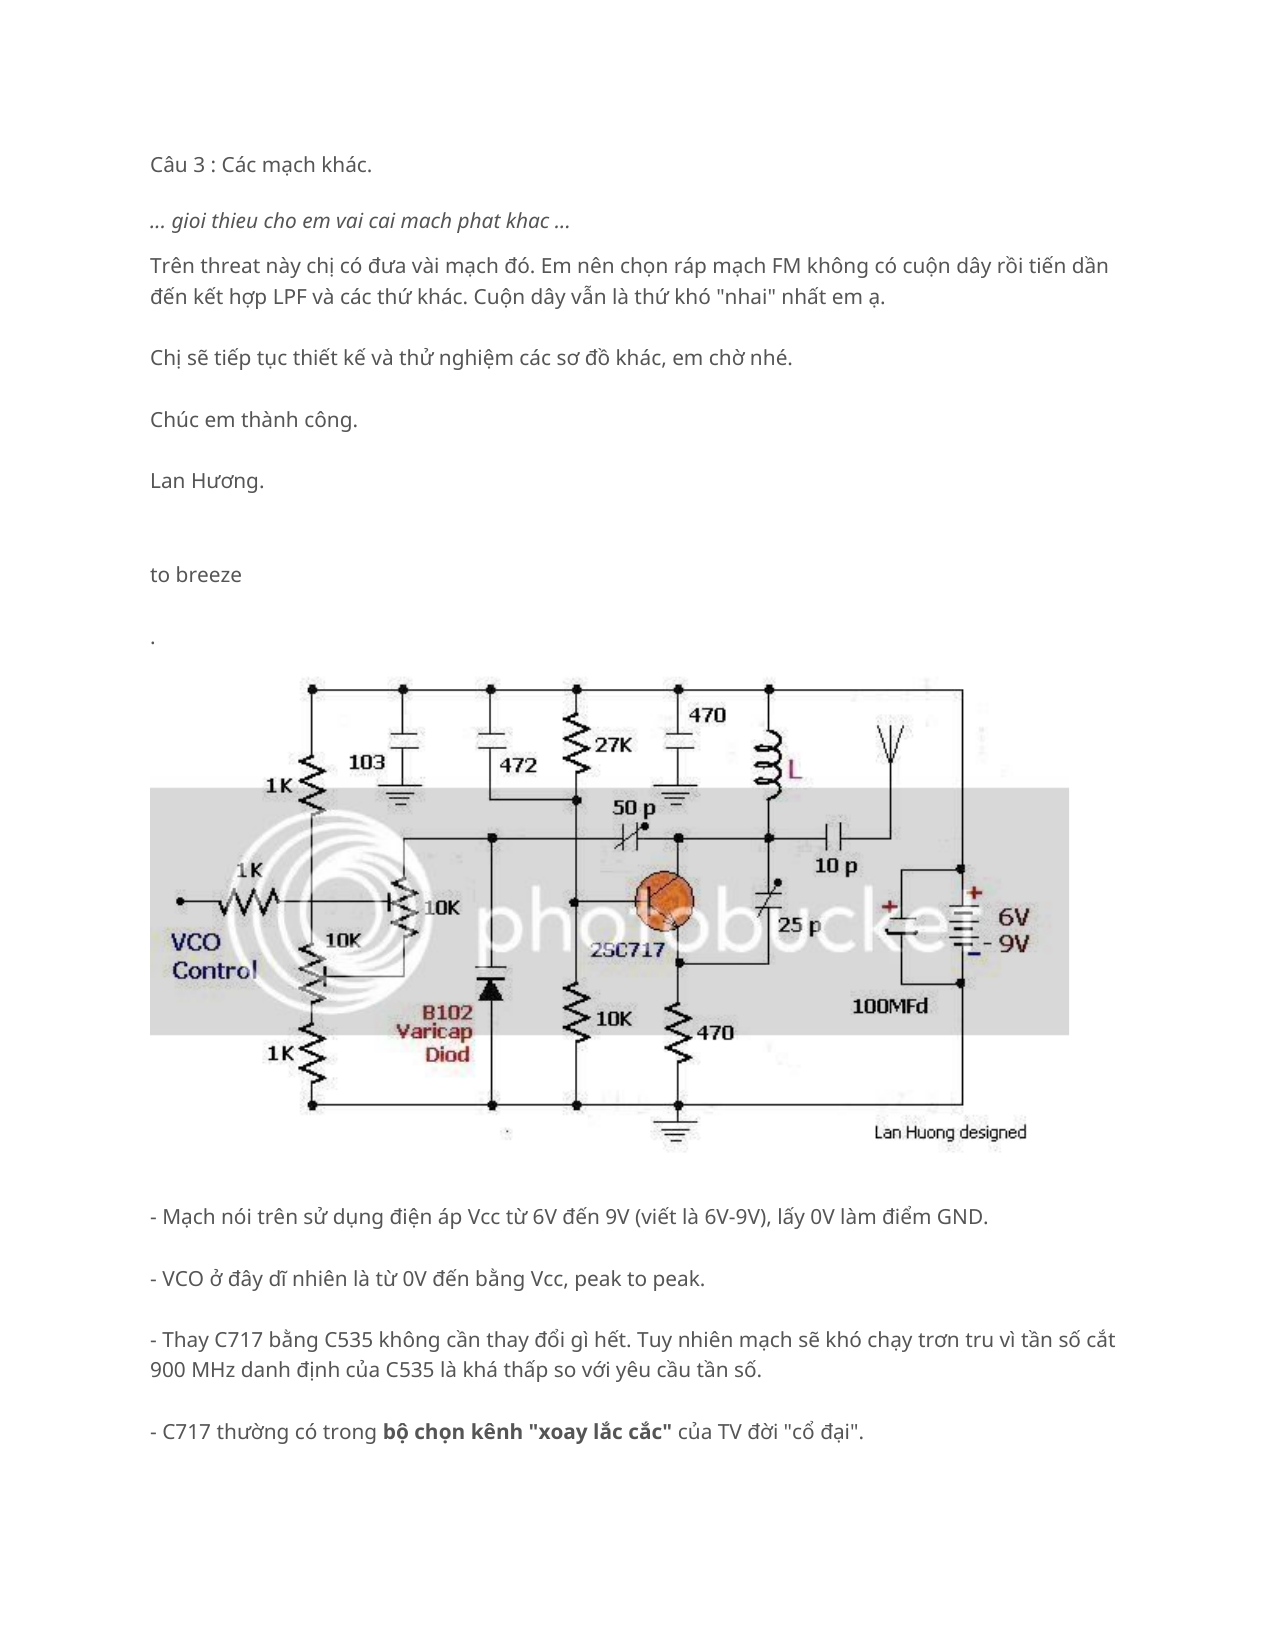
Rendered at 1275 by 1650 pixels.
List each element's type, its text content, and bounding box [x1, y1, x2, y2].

text ... gioi thieu cho em vai cai mach phat khac ... [150, 206, 1125, 235]
text Trên threat này chị có đưa vài mạch đó. Em nên chọn ráp mạch FM không có cuộn dây rồi tiến dần đến kết hợp LPF và các thứ khác. Cuộn dây vẫn là thứ khó "nhai" nhất em ạ. Chị sẽ tiếp tục thiết kế và thử nghiệm các sơ đồ khác, em chờ nhé. Chúc em thành công. Lan Hương. [150, 252, 1125, 494]
picture [150, 652, 1070, 1170]
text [150, 150, 1125, 206]
